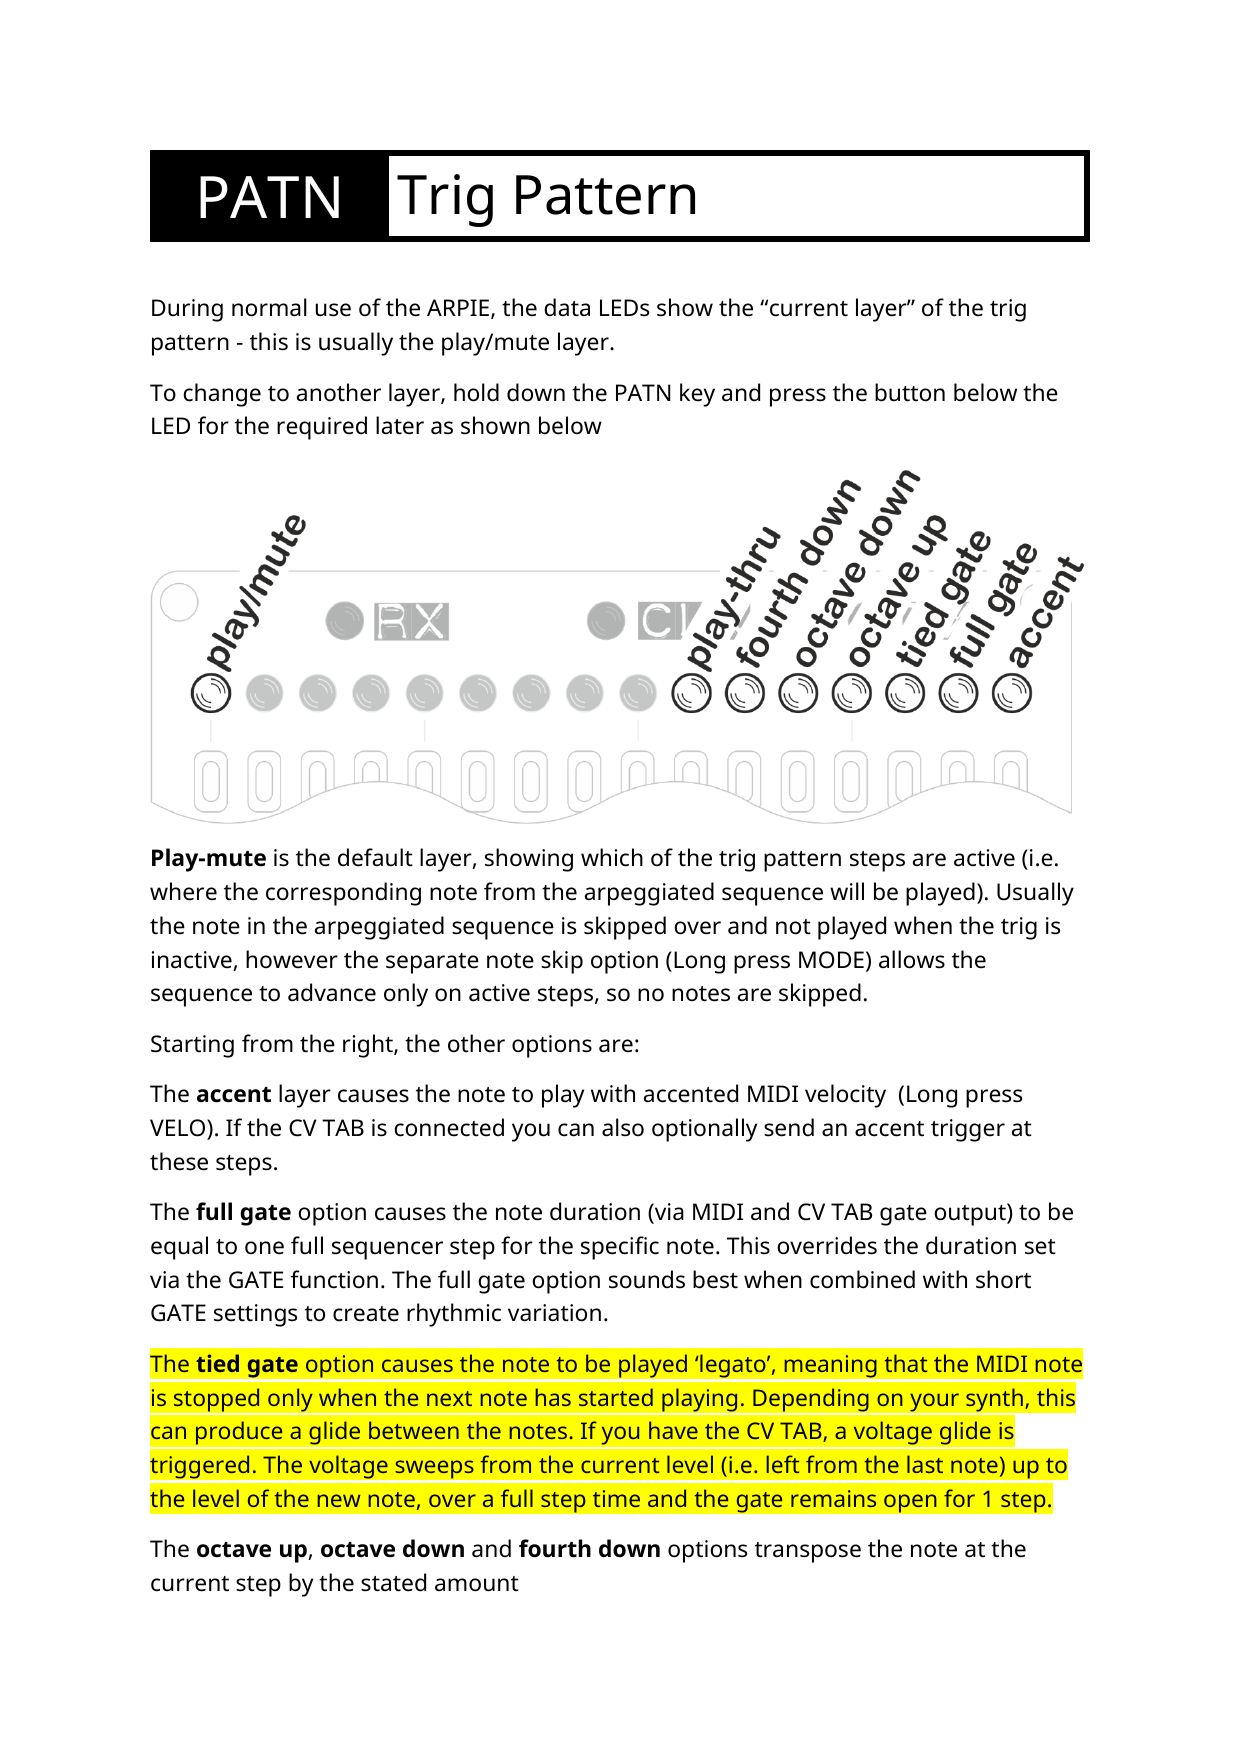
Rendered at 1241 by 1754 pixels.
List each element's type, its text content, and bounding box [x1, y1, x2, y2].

picture [150, 460, 1091, 824]
text The tied gate option causes the note to be played ‘legato’, meaning that the MIDI note is stopped only when the next note has started playing. Depending on your synth, this can produce a glide between the notes. If you have the CV TAB, a voltage glide is triggered. The voltage sweeps from the current level (i.e. left from the last note) up to the level of the new note, over a full step time and the gate remains open for 1 step. [150, 1348, 1090, 1514]
table_header PATN [156, 156, 383, 236]
table_header Trig Pattern [389, 156, 1084, 236]
text To change to another layer, hold down the PATN key and press the button below the LED for the required later as shown below [150, 377, 1090, 442]
text Play-mute is the default layer, showing which of the trig pattern steps are active (i.e. where the corresponding note from the arpeggiated sequence will be played). Usually the note in the arpeggiated sequence is skipped over and not played when the trig is inactive, however the separate note skip option (Long press MODE) allows the sequence to advance only on active steps, so no notes are skipped. [150, 842, 1090, 1009]
text The full gate option causes the note duration (via MIDI and CV TAB gate output) to be equal to one full sequencer step for the specific note. This overrides the duration set via the GATE function. The full gate option sounds best when combined with short GATE settings to create rhythmic variation. [150, 1196, 1090, 1329]
text During normal use of the ARPIE, the data LEDs show the “current layer” of the trig pattern - this is usually the play/mute layer. [150, 292, 1090, 357]
text Starting from the right, the other options are: [150, 1028, 1090, 1059]
text The accent layer causes the note to play with accented MIDI velocity (Long press VELO). If the CV TAB is connected you can also optionally send an accent trigger at these steps. [150, 1078, 1090, 1177]
text The octave up, octave down and fourth down options transpose the note at the current step by the stated amount [150, 1533, 1090, 1598]
